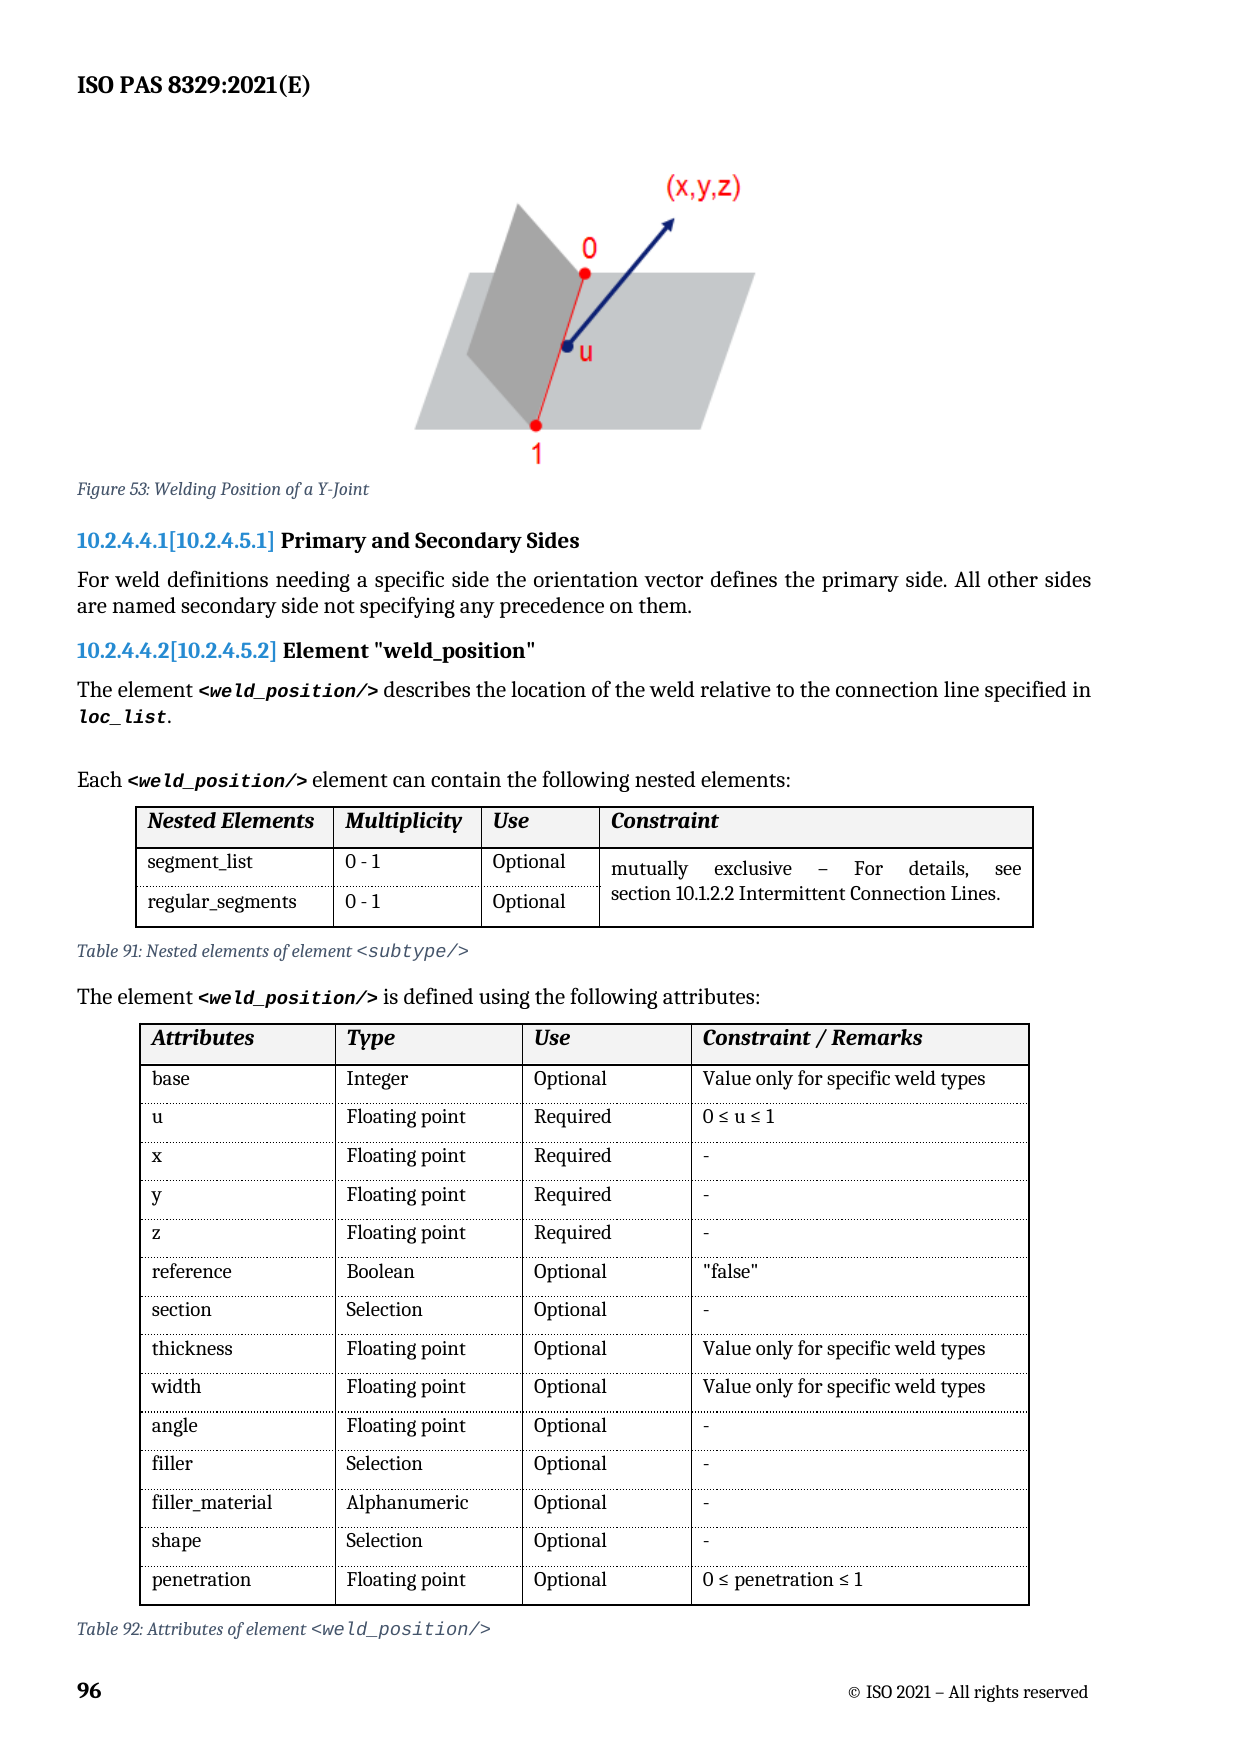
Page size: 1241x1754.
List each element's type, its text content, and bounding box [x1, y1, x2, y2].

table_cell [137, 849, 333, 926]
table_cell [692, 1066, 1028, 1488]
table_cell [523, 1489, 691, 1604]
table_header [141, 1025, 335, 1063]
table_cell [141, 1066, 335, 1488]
subtitle Primary and Secondary Sides [77, 527, 1092, 554]
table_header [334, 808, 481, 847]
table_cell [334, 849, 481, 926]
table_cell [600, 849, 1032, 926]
text The element <weld_position/> describes the location of the weld relative to the connection line specified in loc_list. [77, 677, 1092, 729]
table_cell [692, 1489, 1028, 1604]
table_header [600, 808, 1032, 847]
subtitle Element "weld_position" [77, 638, 1092, 664]
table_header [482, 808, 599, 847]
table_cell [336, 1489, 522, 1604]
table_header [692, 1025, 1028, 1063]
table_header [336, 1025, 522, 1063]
text For weld definitions needing a specific side the orientation vector defines the primary side. All other sides are named secondary side not specifying any precedence on them. [77, 566, 1092, 619]
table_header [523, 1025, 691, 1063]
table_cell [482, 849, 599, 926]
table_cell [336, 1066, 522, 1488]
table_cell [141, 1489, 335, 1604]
text Figure 53: Welding Position of a Y-Joint [77, 479, 1092, 500]
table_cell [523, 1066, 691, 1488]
text Each <weld_position/> element can contain the following nested elements: [77, 767, 1092, 793]
text The element <weld_position/> is defined using the following attributes: [77, 984, 1092, 1010]
picture [372, 173, 798, 467]
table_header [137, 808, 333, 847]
